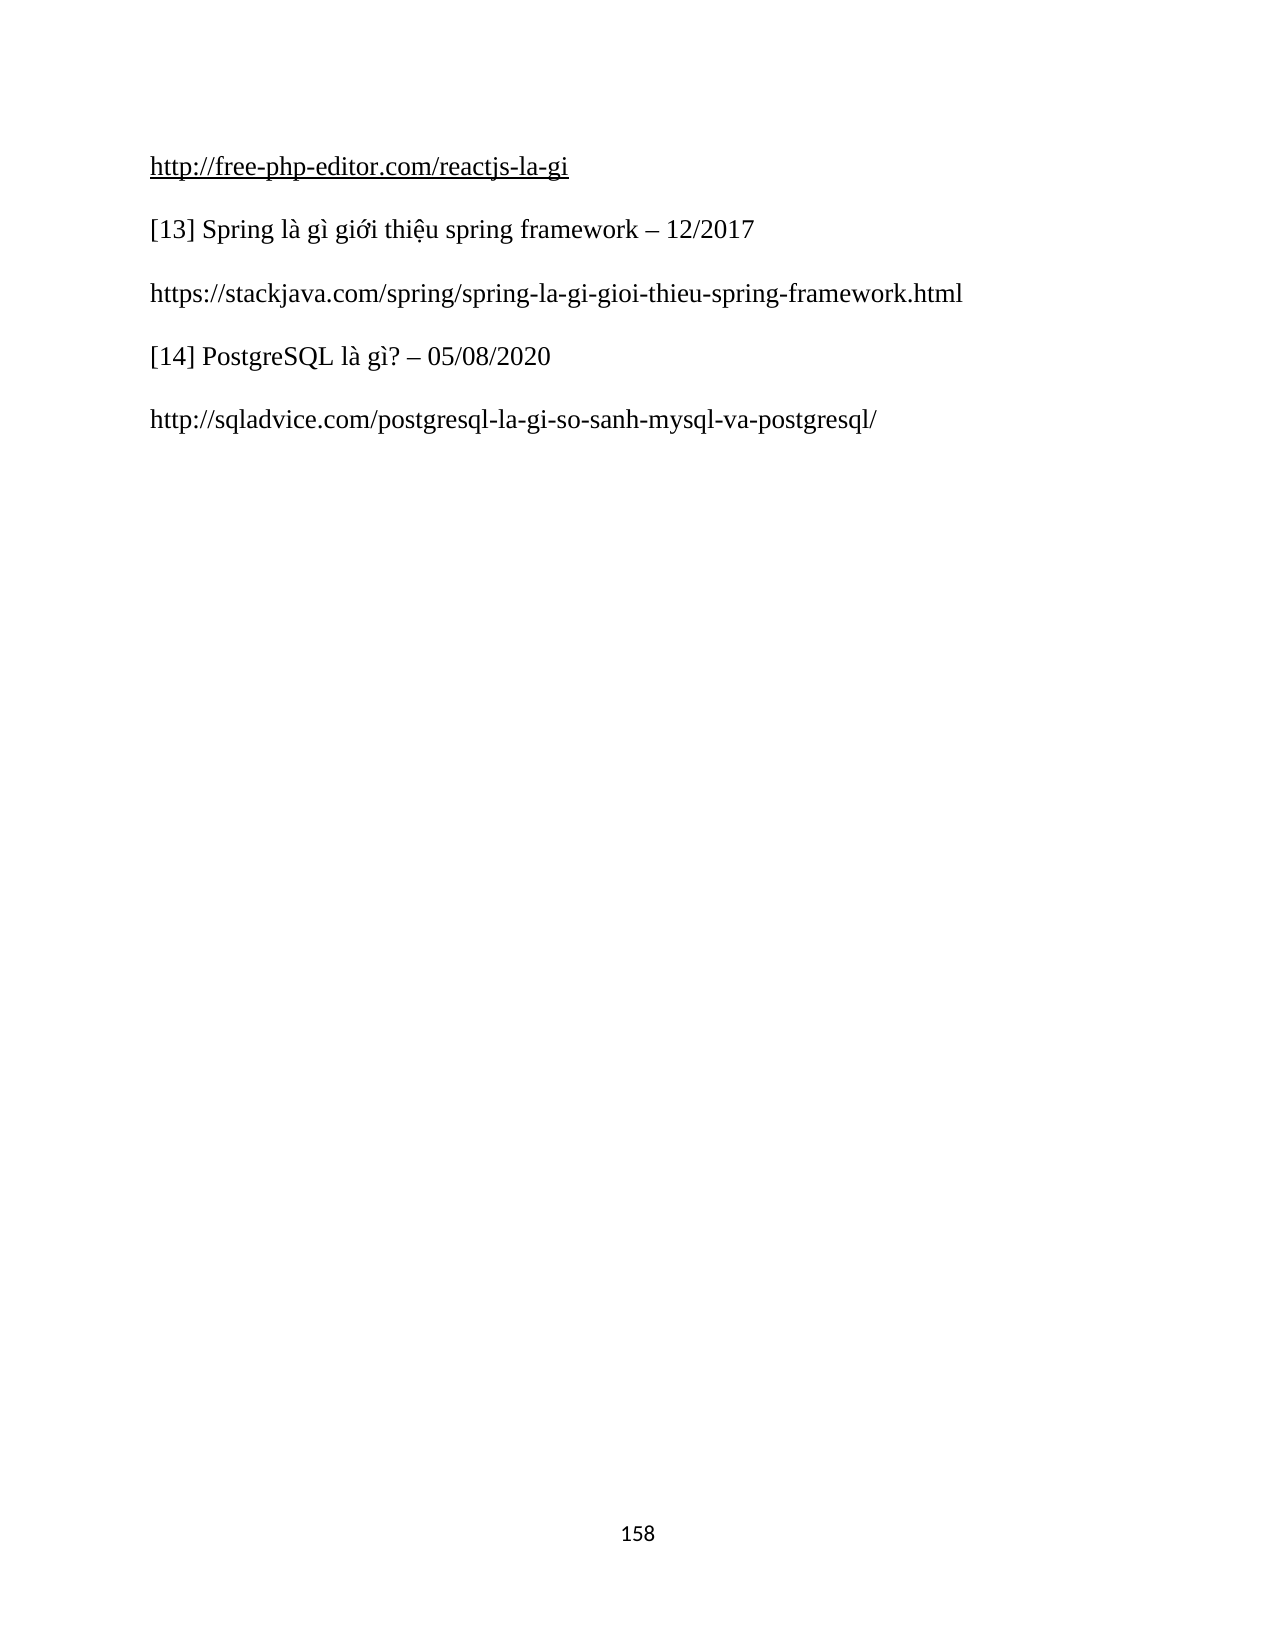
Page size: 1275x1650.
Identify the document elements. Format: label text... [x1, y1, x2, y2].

text https://stackjava.com/spring/spring-la-gi-gioi-thieu-spring-framework.html [150, 277, 1125, 308]
text [14] PostgreSQL là gì? – 05/08/2020 [150, 340, 1125, 371]
text http://free-php-editor.com/reactjs-la-gi [150, 150, 1125, 181]
text http://sqladvice.com/postgresql-la-gi-so-sanh-mysql-va-postgresql/ [150, 403, 1125, 434]
text [13] Spring là gì giới thiệu spring framework – 12/2017 [150, 213, 1125, 244]
